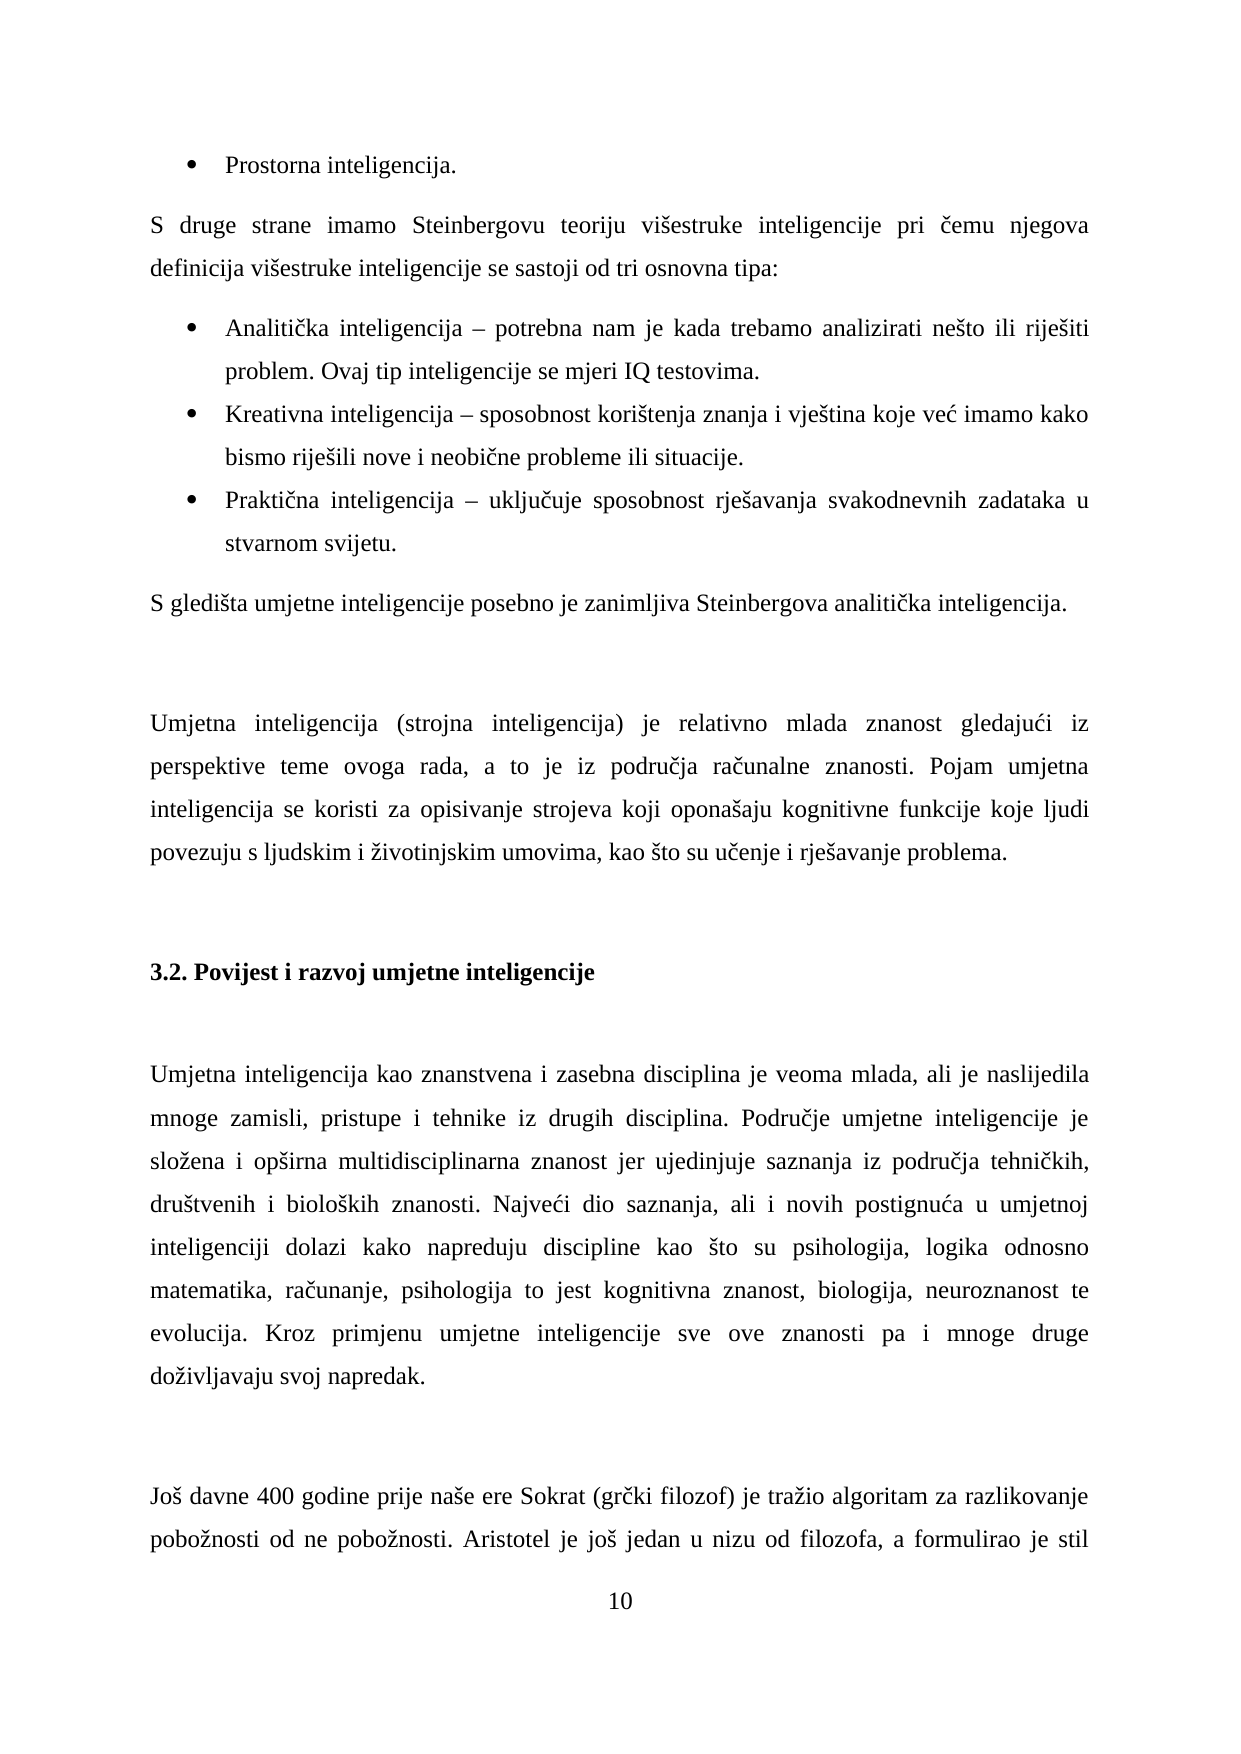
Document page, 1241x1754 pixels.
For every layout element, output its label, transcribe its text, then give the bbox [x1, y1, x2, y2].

list Praktična inteligencija – uključuje sposobnost rješavanja svakodnevnih zadataka u stvarnom svijetu. [187, 485, 1090, 557]
list Prostorna inteligencija. [187, 150, 1090, 179]
list Kreativna inteligencija – sposobnost korištenja znanja i vještina koje već imamo kako bismo riješili nove i neobične probleme ili situacije. [187, 399, 1090, 471]
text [150, 1481, 1090, 1553]
text Umjetna inteligencija kao znanstvena i zasebna disciplina je veoma mlada, ali je naslijedila mnoge zamisli, pristupe i tehnike iz drugih disciplina. Područje umjetne inteligencije je složena i opširna multidisciplinarna znanost jer ujedinjuje saznanja iz područja tehničkih, društvenih i bioloških znanosti. Najveći dio saznanja, ali i novih postignuća u umjetnoj inteligenciji dolazi kako napreduju discipline kao što su psihologija, logika odnosno matematika, računanje, psihologija to jest kognitivna znanost, biologija, neuroznanost te evolucija. Kroz primjenu umjetne inteligencije sve ove znanosti pa i mnoge druge doživljavaju svoj napredak. [150, 1059, 1090, 1390]
list Analitička inteligencija – potrebna nam je kada trebamo analizirati nešto ili riješiti problem. Ovaj tip inteligencije se mjeri IQ testovima. [187, 313, 1090, 384]
text Umjetna inteligencija (strojna inteligencija) je relativno mlada znanost gledajući iz perspektive teme ovoga rada, a to je iz područja računalne znanosti. Pojam umjetna inteligencija se koristi za opisivanje strojeva koji oponašaju kognitivne funkcije koje ljudi povezuju s ljudskim i životinjskim umovima, kao što su učenje i rješavanje problema. [150, 708, 1090, 866]
text S druge strane imamo Steinbergovu teoriju višestruke inteligencije pri čemu njegova definicija višestruke inteligencije se sastoji od tri osnovna tipa: [150, 210, 1090, 282]
text S gledišta umjetne inteligencije posebno je zanimljiva Steinbergova analitička inteligencija. [150, 588, 1090, 617]
subtitle Povijest i razvoj umjetne inteligencije [150, 957, 1090, 985]
